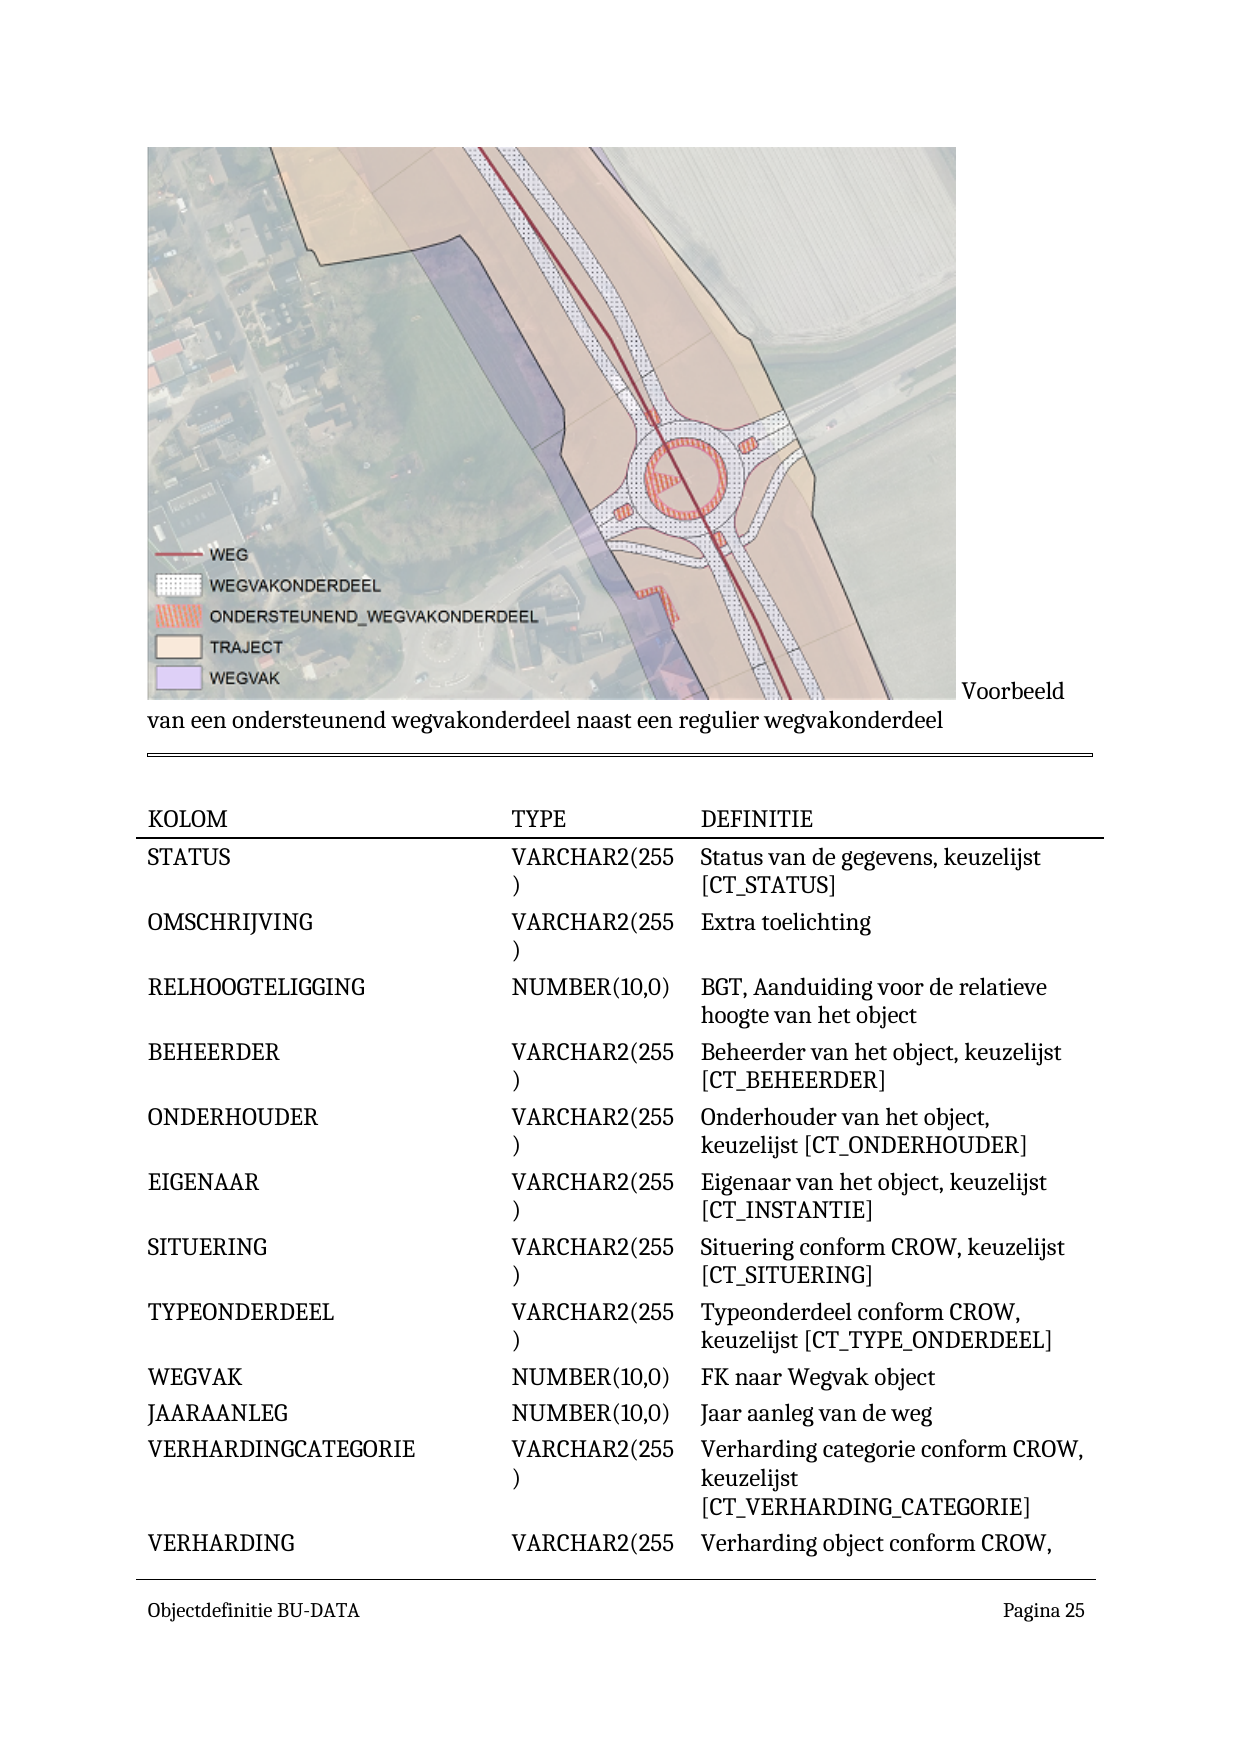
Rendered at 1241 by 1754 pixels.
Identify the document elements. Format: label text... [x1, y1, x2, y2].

table_cell Verharding categorie conform CROW, keuzelijst [CT_VERHARDING_CATEGORIE] [689, 1431, 1104, 1525]
table_cell OMSCHRIJVING [136, 904, 500, 969]
table_cell ONDERHOUDER [136, 1099, 500, 1164]
table_cell VARCHAR2(255) [500, 839, 689, 904]
table_cell BGT, Aanduiding voor de relatieve hoogte van het object [689, 969, 1104, 1034]
table_cell JAARAANLEG [136, 1395, 500, 1431]
table_header DEFINITIE [689, 801, 1104, 837]
table_cell EIGENAAR [136, 1164, 500, 1229]
table_cell Situering conform CROW, keuzelijst [CT_SITUERING] [689, 1229, 1104, 1294]
table_cell SITUERING [136, 1229, 500, 1294]
table_cell RELHOOGTELIGGING [136, 969, 500, 1034]
picture [147, 147, 956, 700]
table_cell VARCHAR2(255) [500, 1034, 689, 1099]
table_cell VARCHAR2(255) [500, 1164, 689, 1229]
table_cell WEGVAK [136, 1359, 500, 1395]
table_cell VARCHAR2(255) [500, 1229, 689, 1294]
table_cell Typeonderdeel conform CROW, keuzelijst [CT_TYPE_ONDERDEEL] [689, 1294, 1104, 1359]
table_cell Extra toelichting [689, 904, 1104, 969]
table_cell STATUS [136, 839, 500, 904]
table_cell VARCHAR2(255) [500, 1431, 689, 1525]
table_header TYPE [500, 801, 689, 837]
table_cell NUMBER(10,0) [500, 1395, 689, 1431]
table_cell VARCHAR2(255) [500, 1525, 689, 1561]
table_cell Jaar aanleg van de weg [689, 1395, 1104, 1431]
table_cell BEHEERDER [136, 1034, 500, 1099]
table_cell VARCHAR2(255) [500, 1294, 689, 1359]
table_cell VERHARDING [136, 1525, 500, 1561]
table_cell TYPEONDERDEEL [136, 1294, 500, 1359]
table_cell NUMBER(10,0) [500, 1359, 689, 1395]
table_cell Status van de gegevens, keuzelijst [CT_STATUS] [689, 839, 1104, 904]
table_cell NUMBER(10,0) [500, 969, 689, 1034]
table_cell FK naar Wegvak object [689, 1359, 1104, 1395]
table_cell VARCHAR2(255) [500, 904, 689, 969]
table_cell VARCHAR2(255) [500, 1099, 689, 1164]
table_cell Beheerder van het object, keuzelijst [CT_BEHEERDER] [689, 1034, 1104, 1099]
table_header KOLOM [136, 801, 500, 837]
table_cell Eigenaar van het object, keuzelijst [CT_INSTANTIE] [689, 1164, 1104, 1229]
table_cell VERHARDINGCATEGORIE [136, 1431, 500, 1525]
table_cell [689, 1525, 1104, 1561]
table_cell Onderhouder van het object, keuzelijst [CT_ONDERHOUDER] [689, 1099, 1104, 1164]
